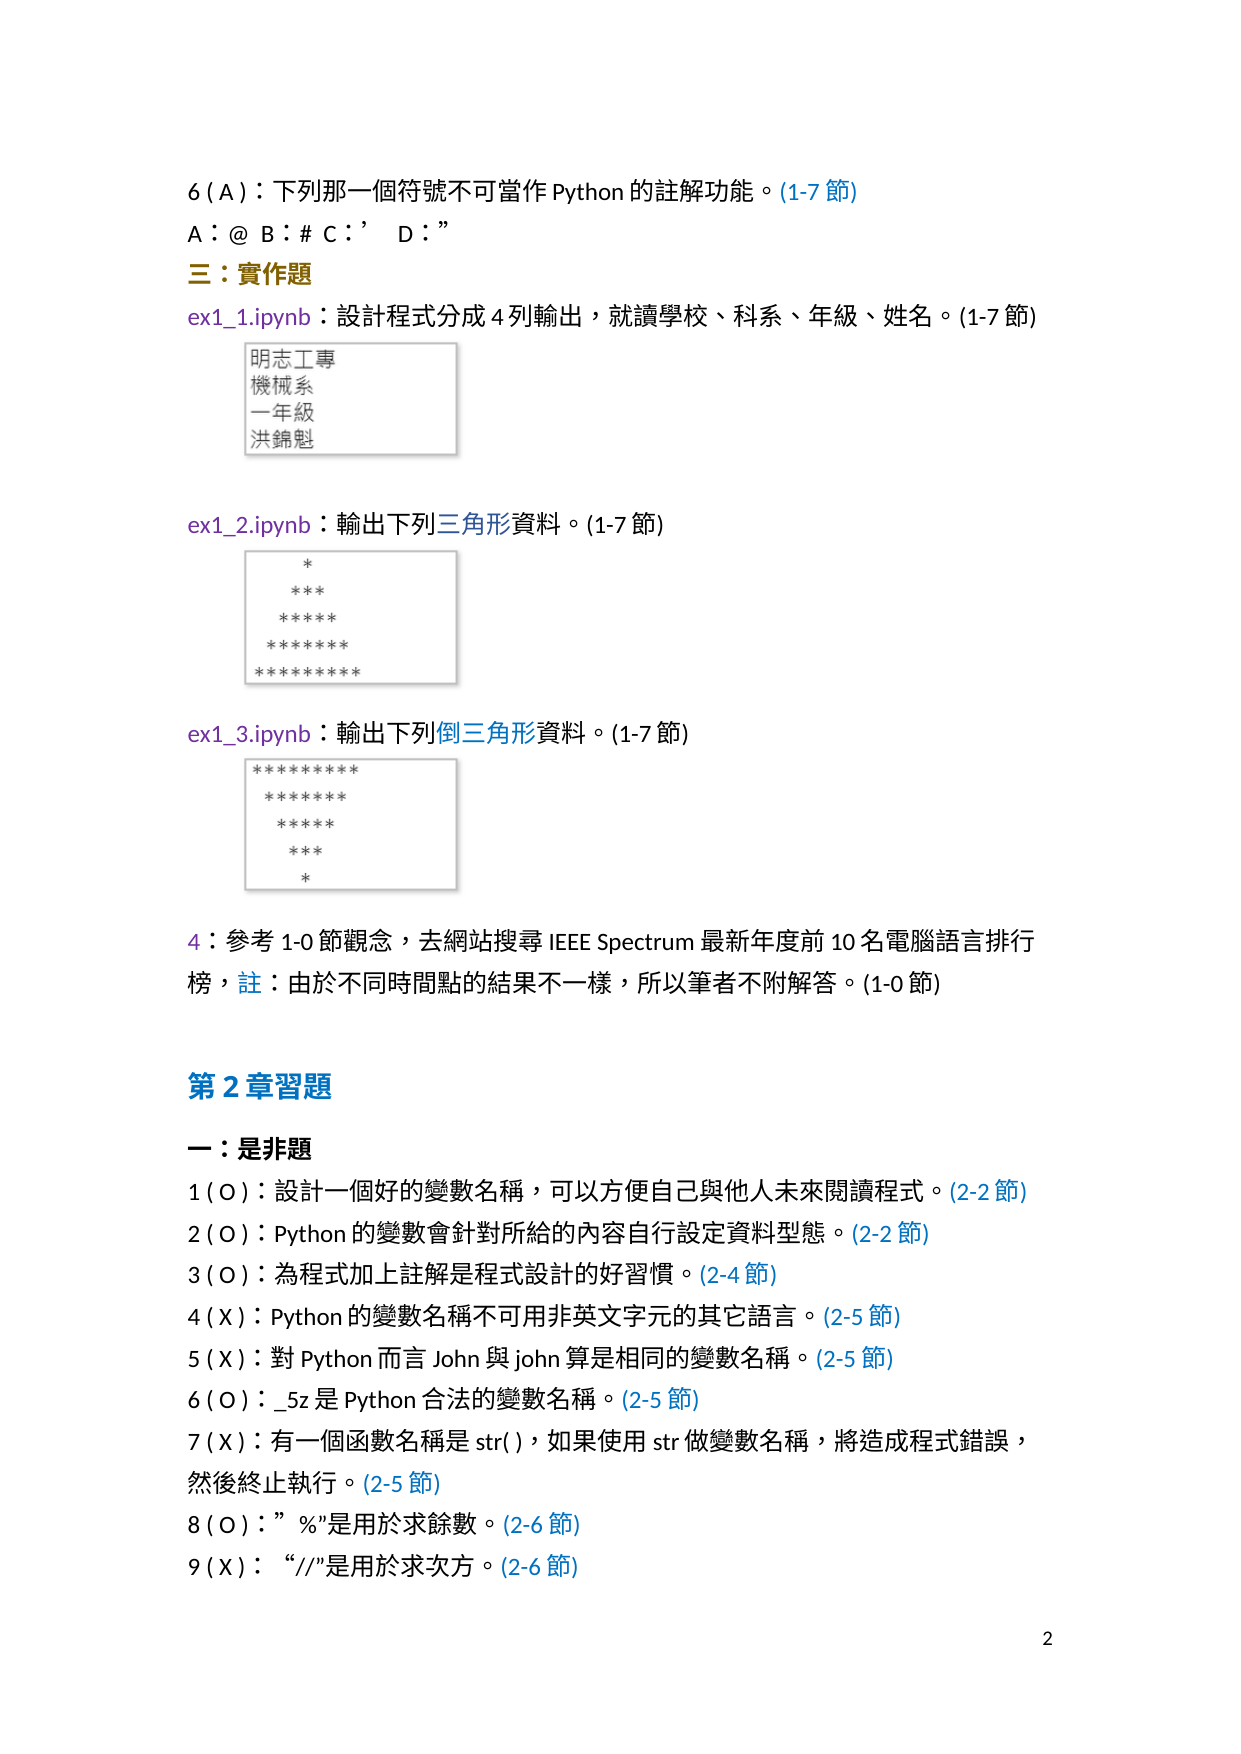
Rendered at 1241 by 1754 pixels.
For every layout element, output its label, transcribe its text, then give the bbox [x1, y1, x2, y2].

text 三：實作題 [187, 252, 1053, 294]
text 第2章習題 [187, 1044, 1053, 1127]
text 4 ( X )：Python的變數名稱不可用非英文字元的其它語言。(2-5節) [187, 1294, 1053, 1335]
text 4：參考1-0節觀念，去網站搜尋IEEE Spectrum最新年度前10名電腦語言排行榜，註：由於不同時間點的結果不一樣，所以筆者不附解答。(1-0節) [187, 919, 1053, 1002]
text 3 ( O )：為程式加上註解是程式設計的好習慣。(2-4節) [187, 1252, 1053, 1294]
text 6 ( A )：下列那一個符號不可當作Python的註解功能。(1-7節) [187, 169, 1053, 210]
text 1 ( O )：設計一個好的變數名稱，可以方便自己與他人未來閱讀程式。(2-2節) [187, 1169, 1053, 1210]
picture [237, 335, 465, 463]
text 2 ( O )：Python的變數會針對所給的內容自行設定資料型態。(2-2節) [187, 1210, 1053, 1252]
text ex1_1.ipynb：設計程式分成4列輸出，就讀學校、科系、年級、姓名。(1-7節) [187, 294, 1053, 335]
text 一：是非題 [187, 1127, 1053, 1169]
text A：@ B：# C：’ D：” [187, 210, 1053, 252]
text 7 ( X )：有一個函數名稱是str( )，如果使用str做變數名稱，將造成程式錯誤，然後終止執行。(2-5節) [187, 1419, 1053, 1502]
picture [237, 543, 465, 692]
text ex1_2.ipynb：輸出下列三角形資料。(1-7節) [187, 502, 1053, 544]
picture [237, 752, 465, 898]
text 6 ( O )：_5z是Python合法的變數名稱。(2-5節) [187, 1377, 1053, 1419]
text 5 ( X )：對Python而言John與john算是相同的變數名稱。(2-5節) [187, 1335, 1053, 1377]
text 8 ( O )：”%”是用於求餘數。(2-6節) [187, 1502, 1053, 1544]
text ex1_3.ipynb：輸出下列倒三角形資料。(1-7節) [187, 710, 1053, 752]
text 9 ( X )：“//”是用於求次方。(2-6節) [187, 1544, 1053, 1585]
